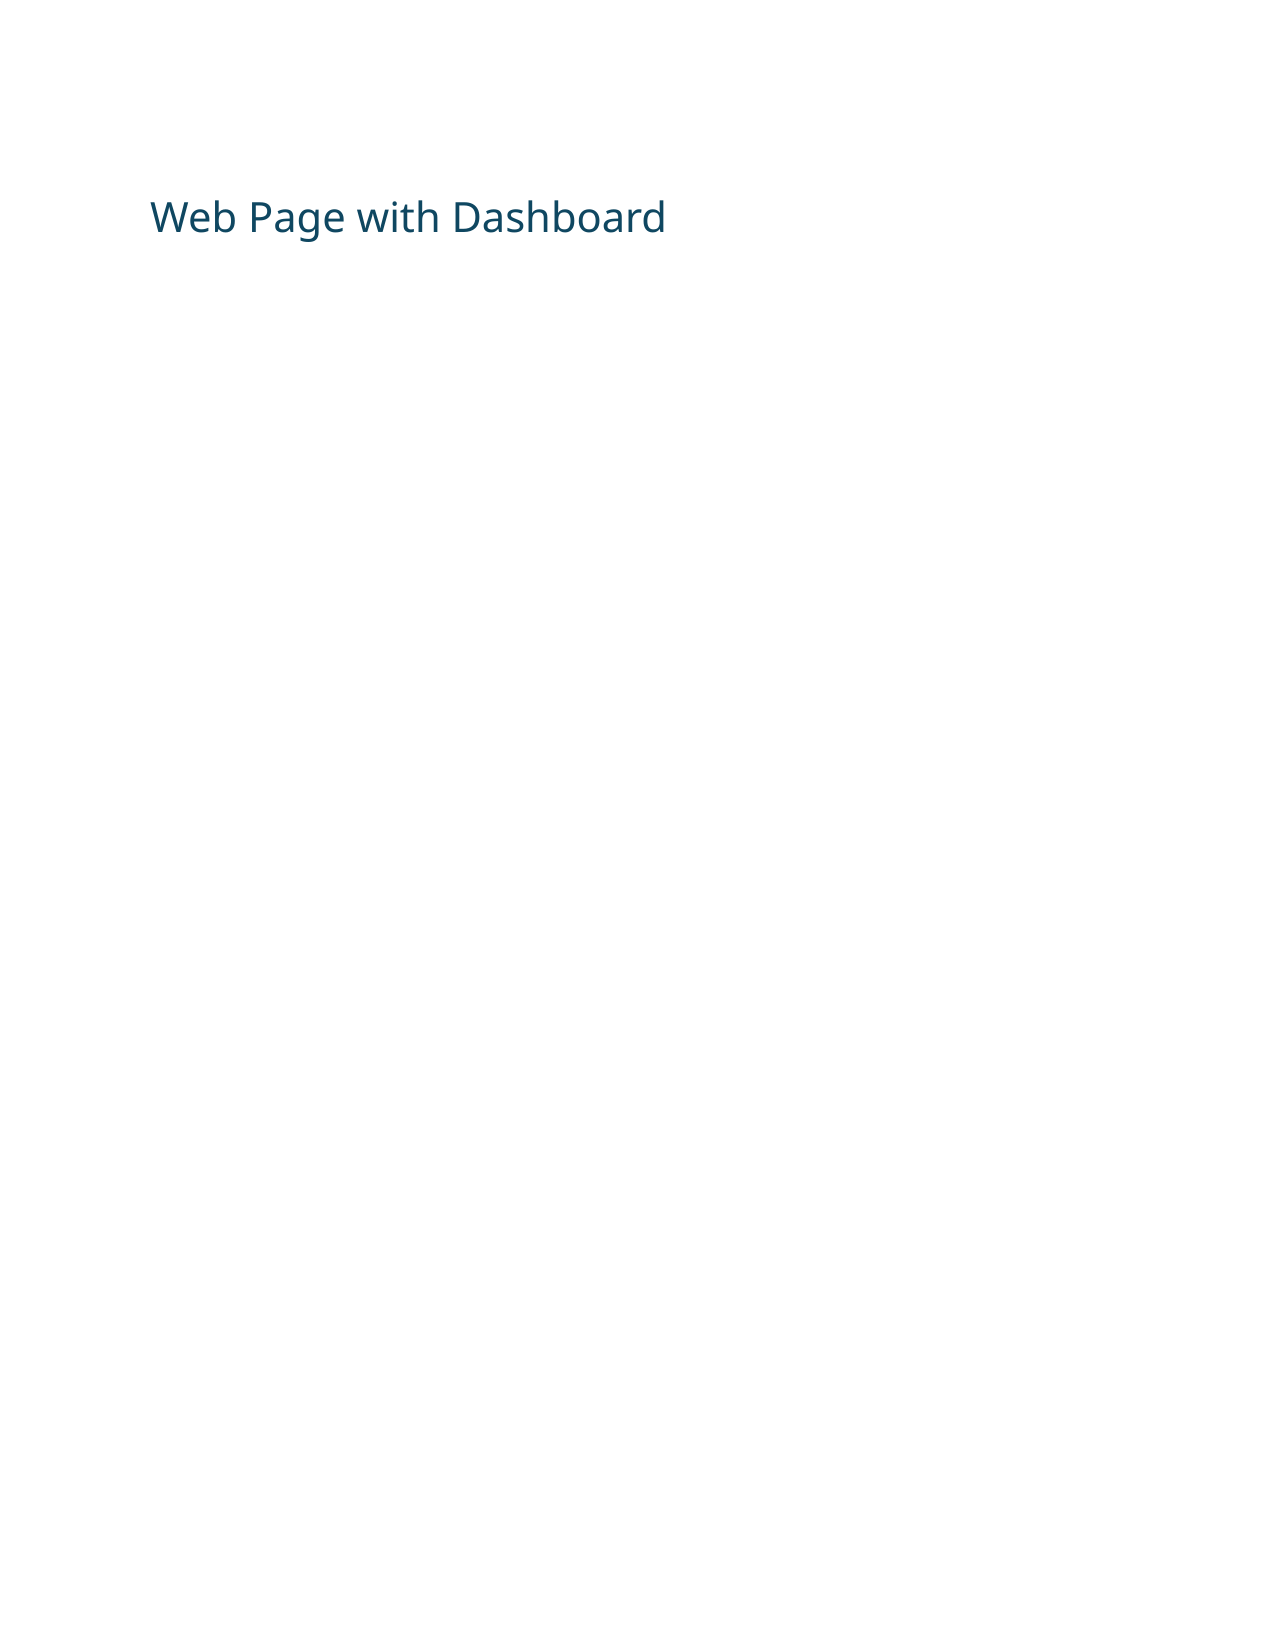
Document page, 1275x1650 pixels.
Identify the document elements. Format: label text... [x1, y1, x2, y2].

subtitle Web Page with Dashboard [150, 187, 1125, 244]
